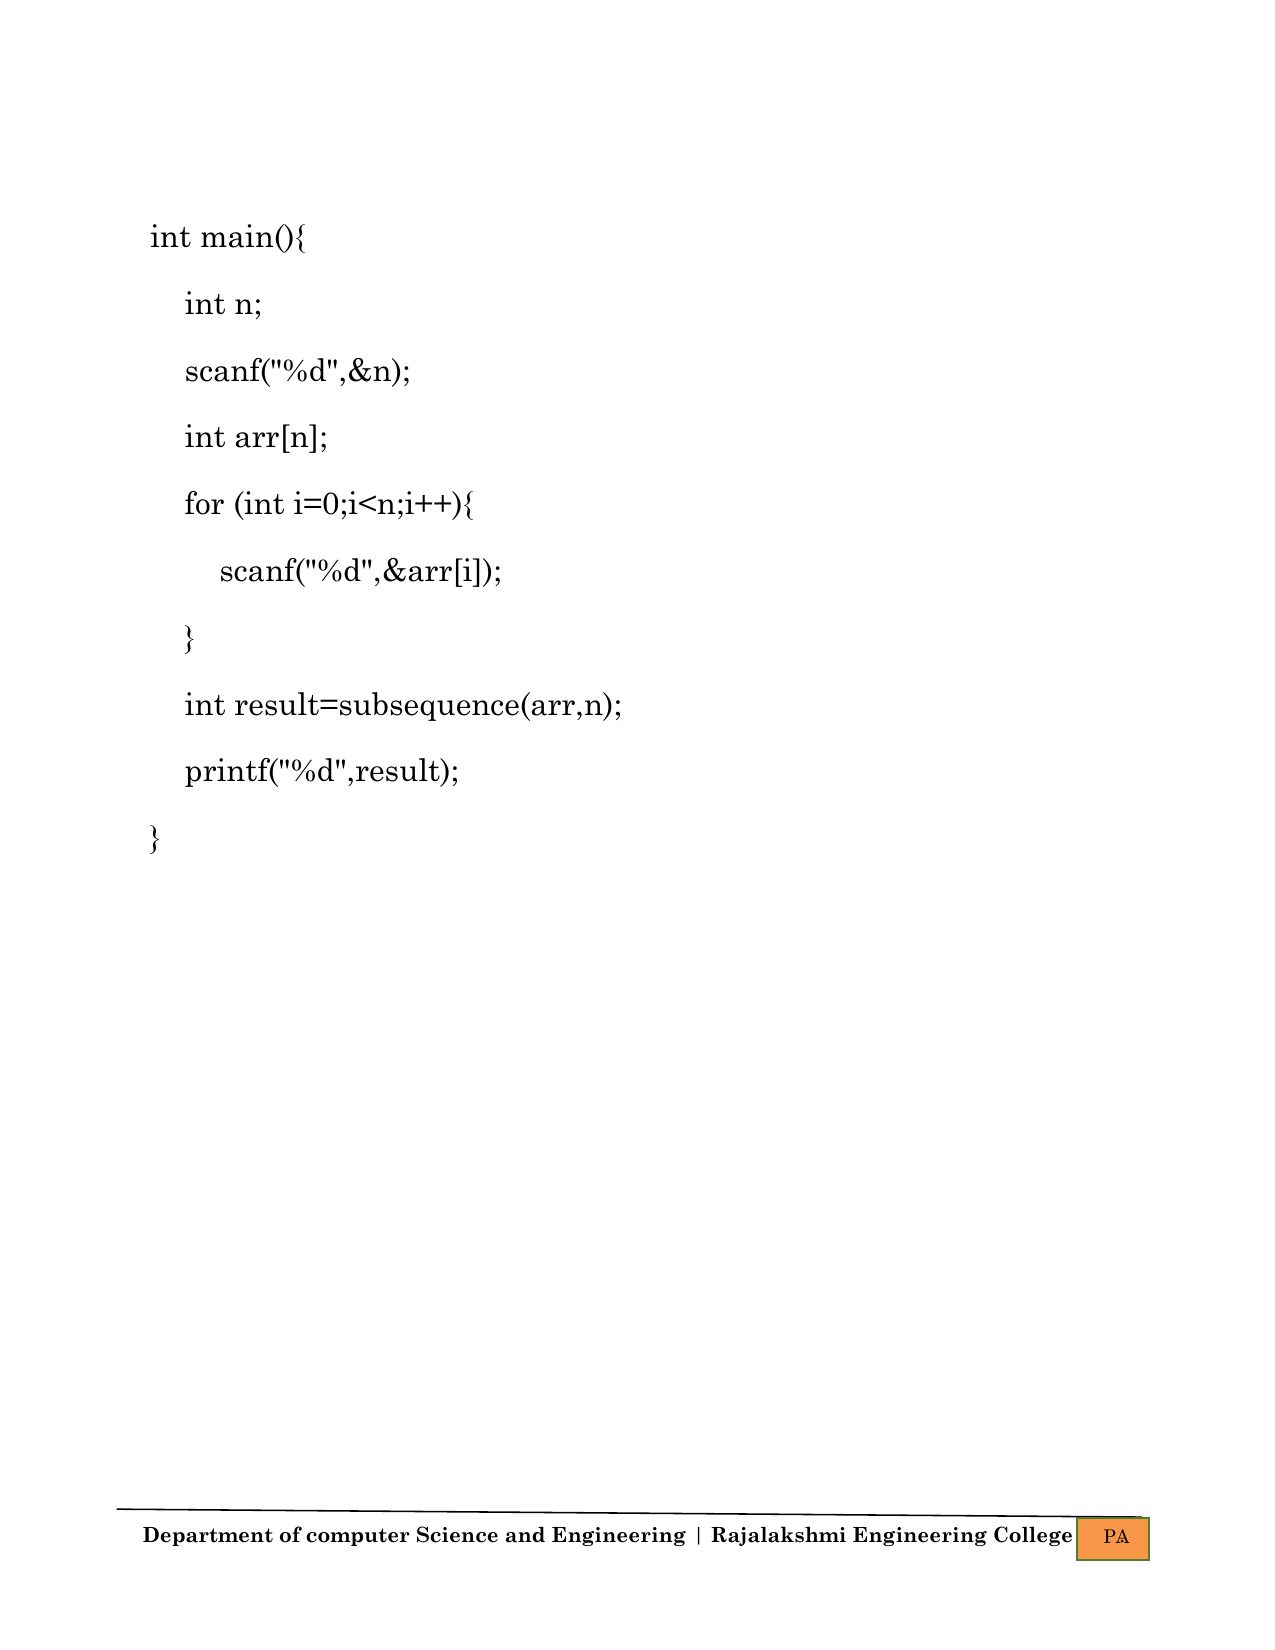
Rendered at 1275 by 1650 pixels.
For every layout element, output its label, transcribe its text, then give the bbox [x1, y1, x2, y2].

text scanf("%d",&arr[i]); [150, 551, 1125, 588]
text int main(){ [150, 217, 1125, 254]
text } [150, 818, 1125, 855]
text scanf("%d",&n); [150, 350, 1125, 388]
text } [150, 617, 1125, 655]
text int result=subsequence(arr,n); [150, 684, 1125, 722]
text int n; [150, 283, 1125, 321]
text for (int i=0;i<n;i++){ [150, 484, 1125, 521]
text printf("%d",result); [150, 751, 1125, 788]
text int arr[n]; [150, 417, 1125, 455]
